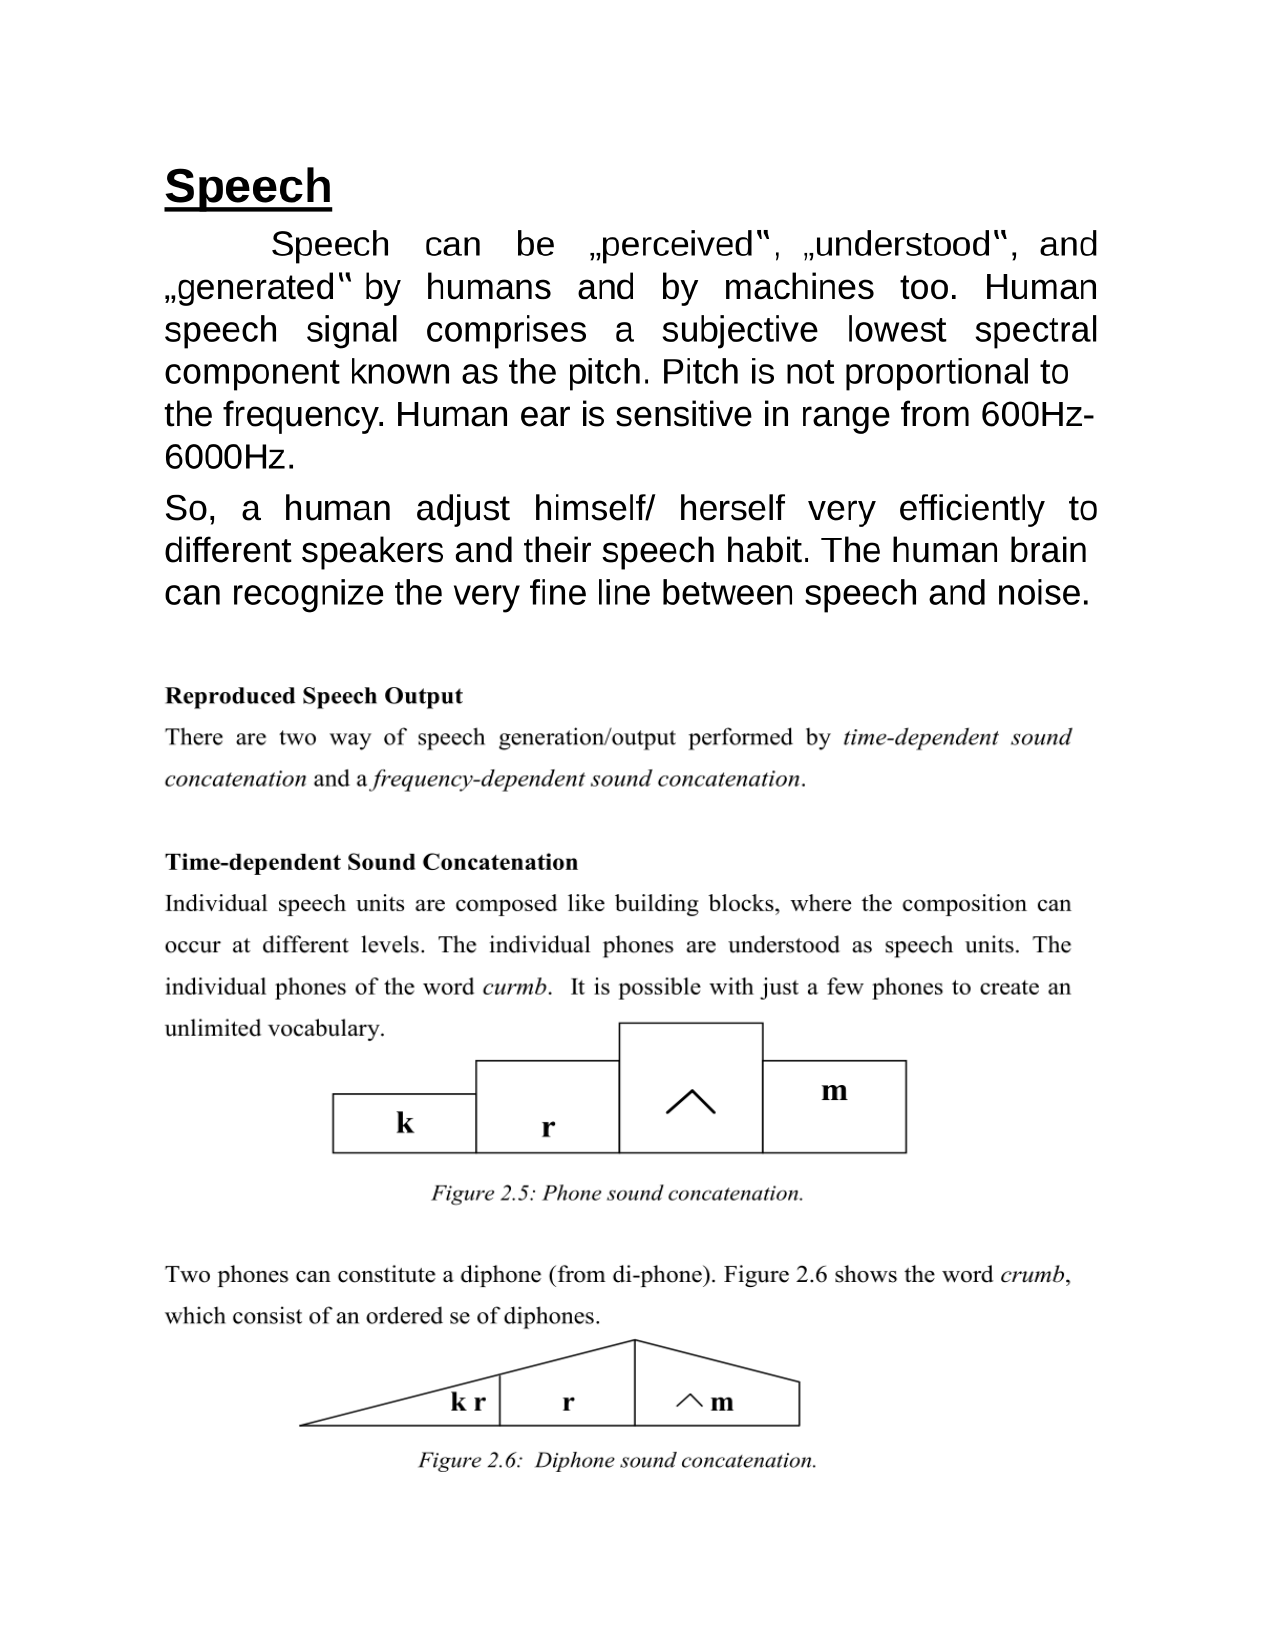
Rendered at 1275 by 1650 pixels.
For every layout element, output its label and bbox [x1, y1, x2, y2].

picture [150, 150, 1125, 660]
picture [150, 678, 1125, 1491]
